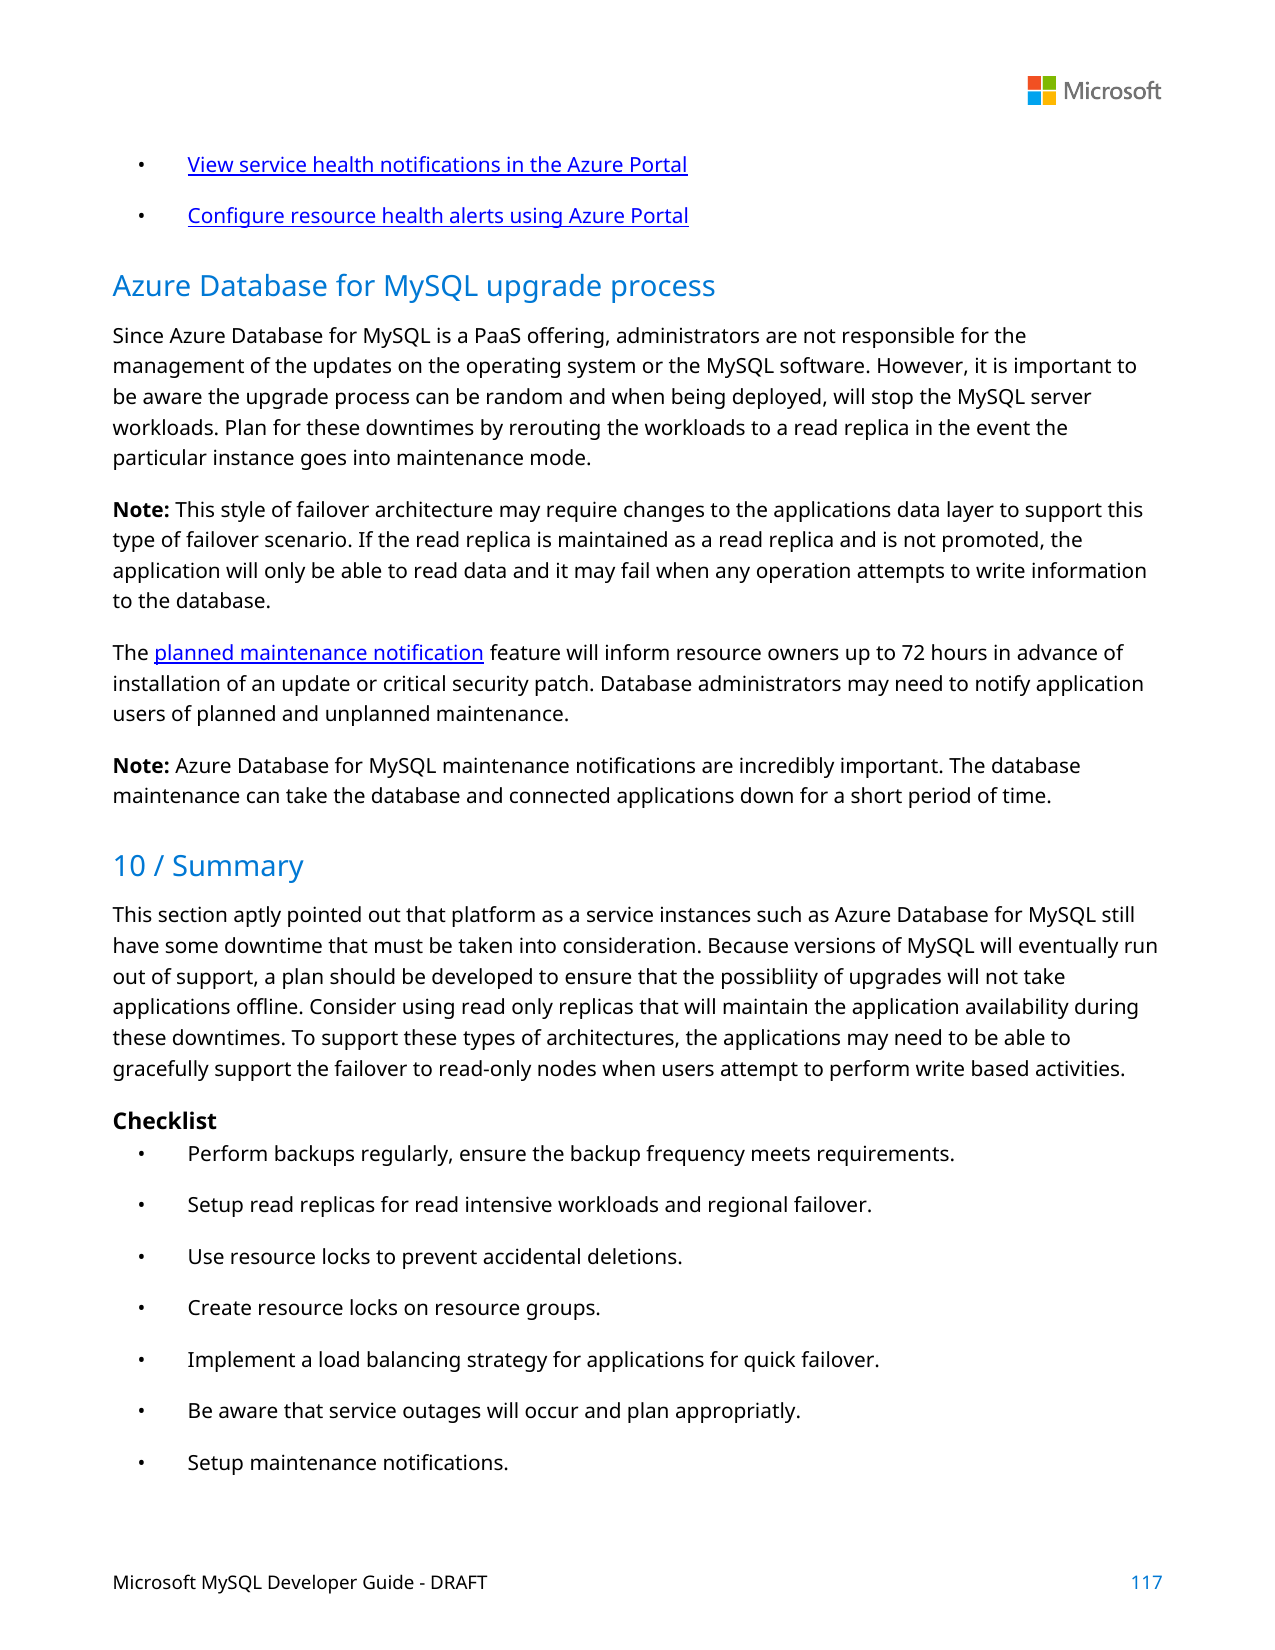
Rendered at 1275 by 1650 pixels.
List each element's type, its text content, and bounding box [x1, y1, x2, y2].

list Perform backups regularly, ensure the backup frequency meets requirements. [137, 1139, 1162, 1167]
list Setup read replicas for read intensive workloads and regional failover. [137, 1190, 1162, 1219]
subtitle 10 / Summary [112, 845, 1162, 885]
list View service health notifications in the Azure Portal [137, 150, 1162, 178]
picture [1026, 75, 1163, 107]
subtitle Checklist [112, 1105, 1162, 1136]
text Since Azure Database for MySQL is a PaaS offering, administrators are not responsible for the management of the updates on the operating system or the MySQL software. However, it is important to be aware the upgrade process can be random and when being deployed, will stop the MySQL server workloads. Plan for these downtimes by rerouting the workloads to a read replica in the event the particular instance goes into maintenance mode. [112, 321, 1162, 472]
text This section aptly pointed out that platform as a service instances such as Azure Database for MySQL still have some downtime that must be taken into consideration. Because versions of MySQL will eventually run out of support, a plan should be developed to ensure that the possibliity of upgrades will not take applications offline. Consider using read only replicas that will maintain the application availability during these downtimes. To support these types of architectures, the applications may need to be able to gracefully support the failover to read-only nodes when users attempt to perform write based activities. [112, 901, 1162, 1082]
text Note: Azure Database for MySQL maintenance notifications are incredibly important. The database maintenance can take the database and connected applications down for a short period of time. [112, 751, 1162, 810]
list Configure resource health alerts using Azure Portal [137, 201, 1162, 230]
list Setup maintenance notifications. [137, 1448, 1162, 1476]
list Use resource locks to prevent accidental deletions. [137, 1242, 1162, 1270]
list Create resource locks on resource groups. [137, 1293, 1162, 1322]
text Note: This style of failover architecture may require changes to the applications data layer to support this type of failover scenario. If the read replica is maintained as a read replica and is not promoted, the application will only be able to read data and it may fail when any operation attempts to write information to the database. [112, 495, 1162, 615]
subtitle Azure Database for MySQL upgrade process [112, 265, 1162, 305]
list Be aware that service outages will occur and plan appropriatly. [137, 1396, 1162, 1425]
list Implement a load balancing strategy for applications for quick failover. [137, 1345, 1162, 1373]
text The planned maintenance notification feature will inform resource owners up to 72 hours in advance of installation of an update or critical security patch. Database administrators may need to notify application users of planned and unplanned maintenance. [112, 638, 1162, 728]
